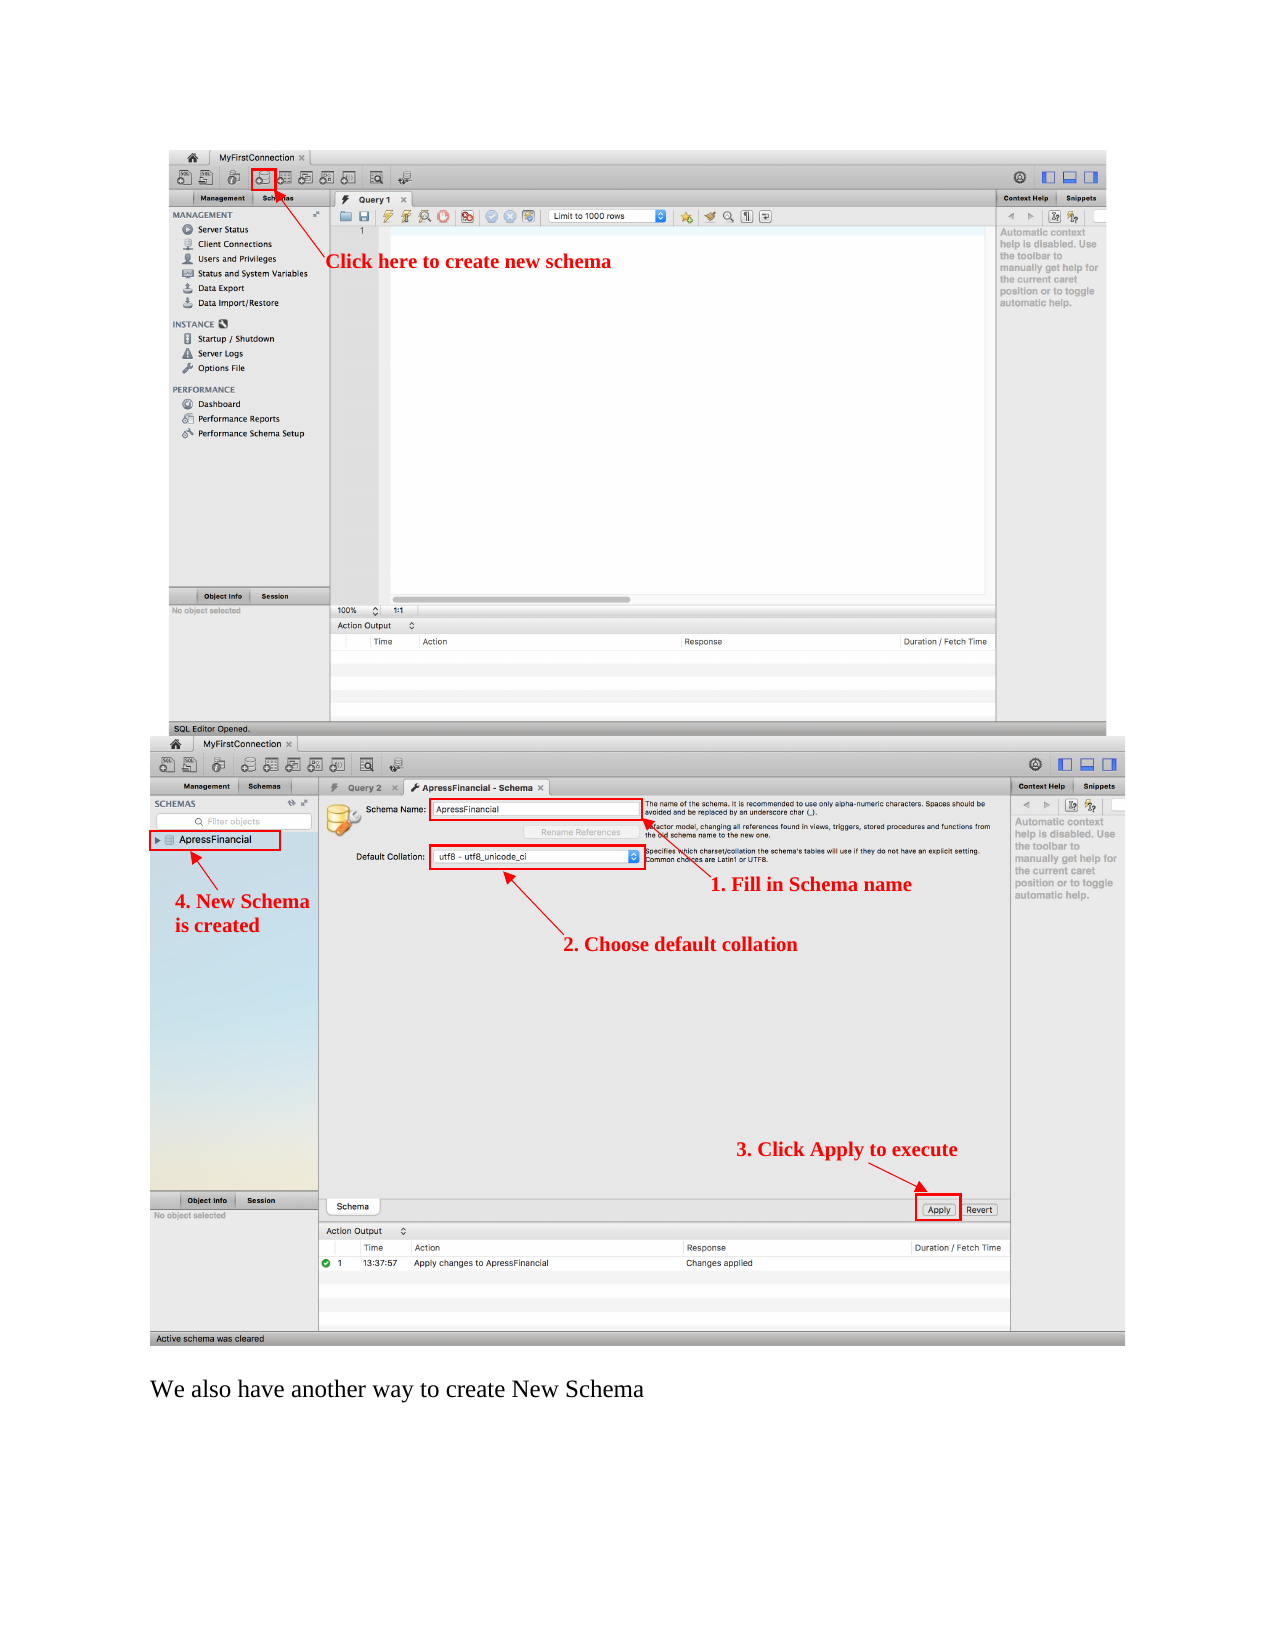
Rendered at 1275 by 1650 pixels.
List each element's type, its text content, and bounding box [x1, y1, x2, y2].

picture [151, 832, 279, 849]
text We also have another way to create New Schema [150, 1374, 1125, 1403]
picture [150, 150, 1125, 1346]
